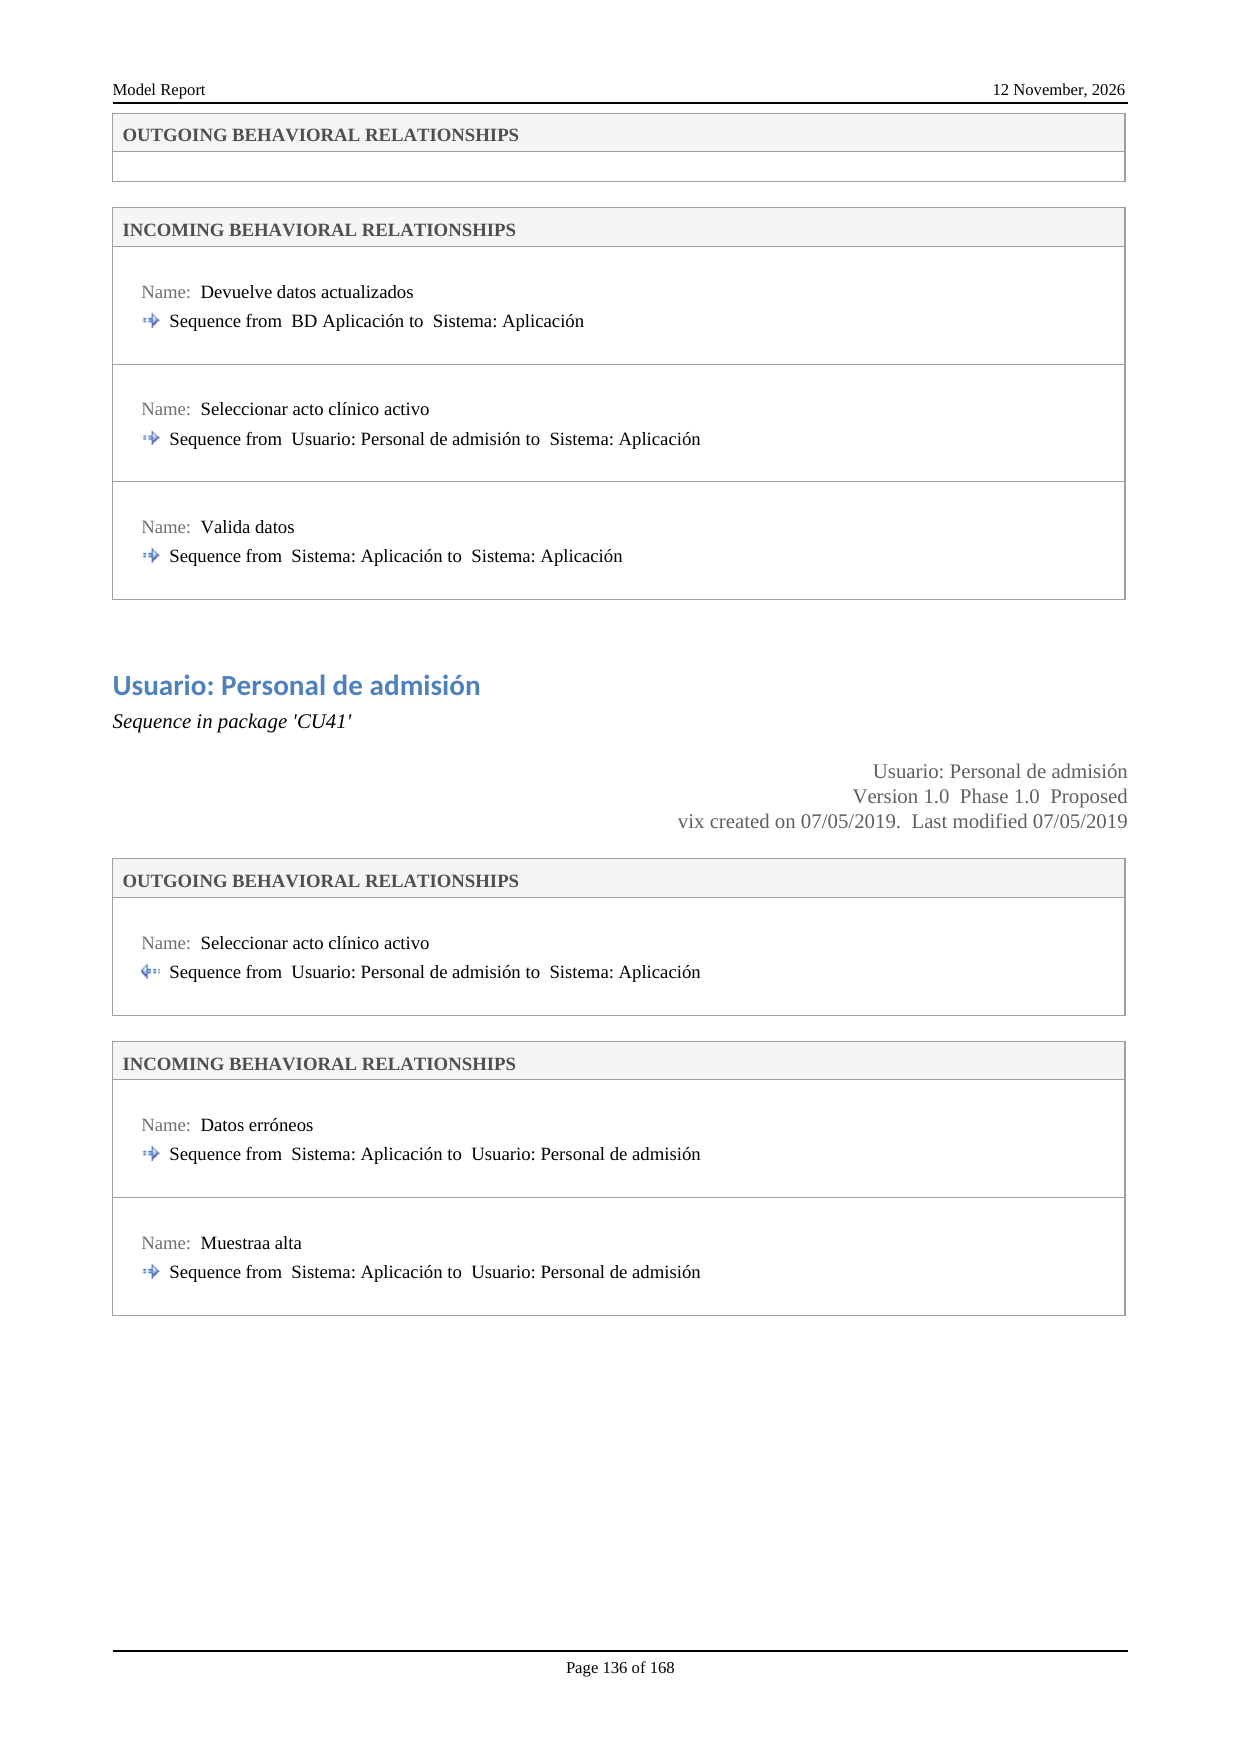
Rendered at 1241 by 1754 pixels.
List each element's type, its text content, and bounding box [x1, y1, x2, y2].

picture [141, 426, 160, 445]
subtitle Usuario: Personal de admisión [112, 675, 1128, 700]
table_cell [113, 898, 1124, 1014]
text vix created on 07/05/2019. Last modified 07/05/2019 [112, 808, 1128, 833]
picture [141, 543, 160, 563]
picture [141, 308, 160, 328]
text Usuario: Personal de admisión [112, 758, 1128, 783]
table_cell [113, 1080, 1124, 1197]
picture [141, 1259, 160, 1279]
picture [141, 959, 160, 979]
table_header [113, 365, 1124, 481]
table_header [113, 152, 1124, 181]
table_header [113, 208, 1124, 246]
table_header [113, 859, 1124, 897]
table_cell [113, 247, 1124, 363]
picture [141, 1141, 160, 1161]
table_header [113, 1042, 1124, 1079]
text Version 1.0 Phase 1.0 Proposed [112, 783, 1128, 808]
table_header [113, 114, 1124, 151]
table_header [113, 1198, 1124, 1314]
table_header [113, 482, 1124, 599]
text Sequence in package 'CU41' [112, 708, 1128, 733]
